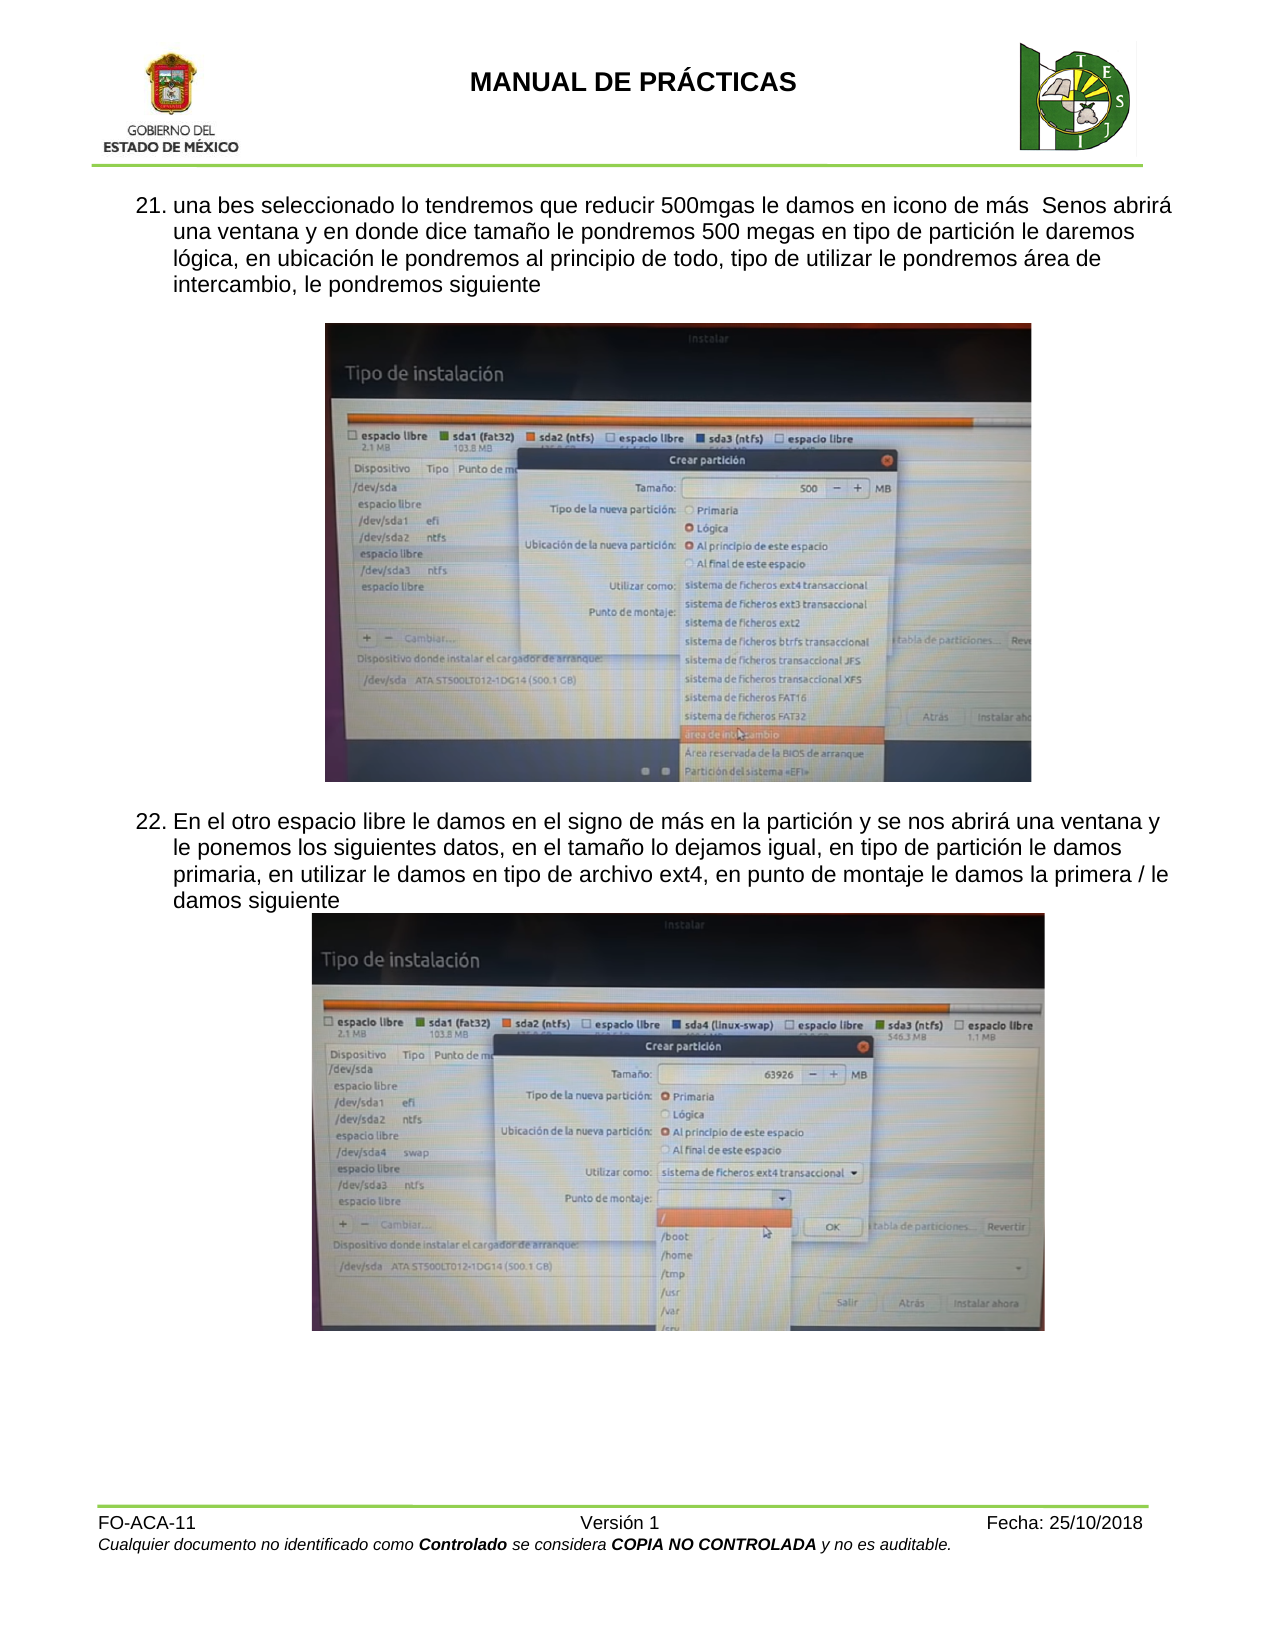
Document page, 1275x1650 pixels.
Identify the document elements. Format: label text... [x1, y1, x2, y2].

list una bes seleccionado lo tendremos que reducir 500mgas le damos en icono de más Senos abrirá una ventana y en donde dice tamaño le pondremos 500 megas en tipo de partición le daremos lógica, en ubicación le pondremos al principio de todo, tipo de utilizar le pondremos área de intercambio, le pondremos siguiente [135, 192, 1183, 297]
list En el otro espacio libre le damos en el signo de más en la partición y se nos abrirá una ventana y le ponemos los siguientes datos, en el tamaño lo dejamos igual, en tipo de partición le damos primaria, en utilizar le damos en tipo de archivo ext4, en punto de montaje le damos la primera / le damos siguiente [135, 808, 1183, 913]
picture [1018, 41, 1137, 157]
picture [325, 323, 1032, 782]
picture [311, 913, 1045, 1331]
picture [95, 42, 241, 161]
